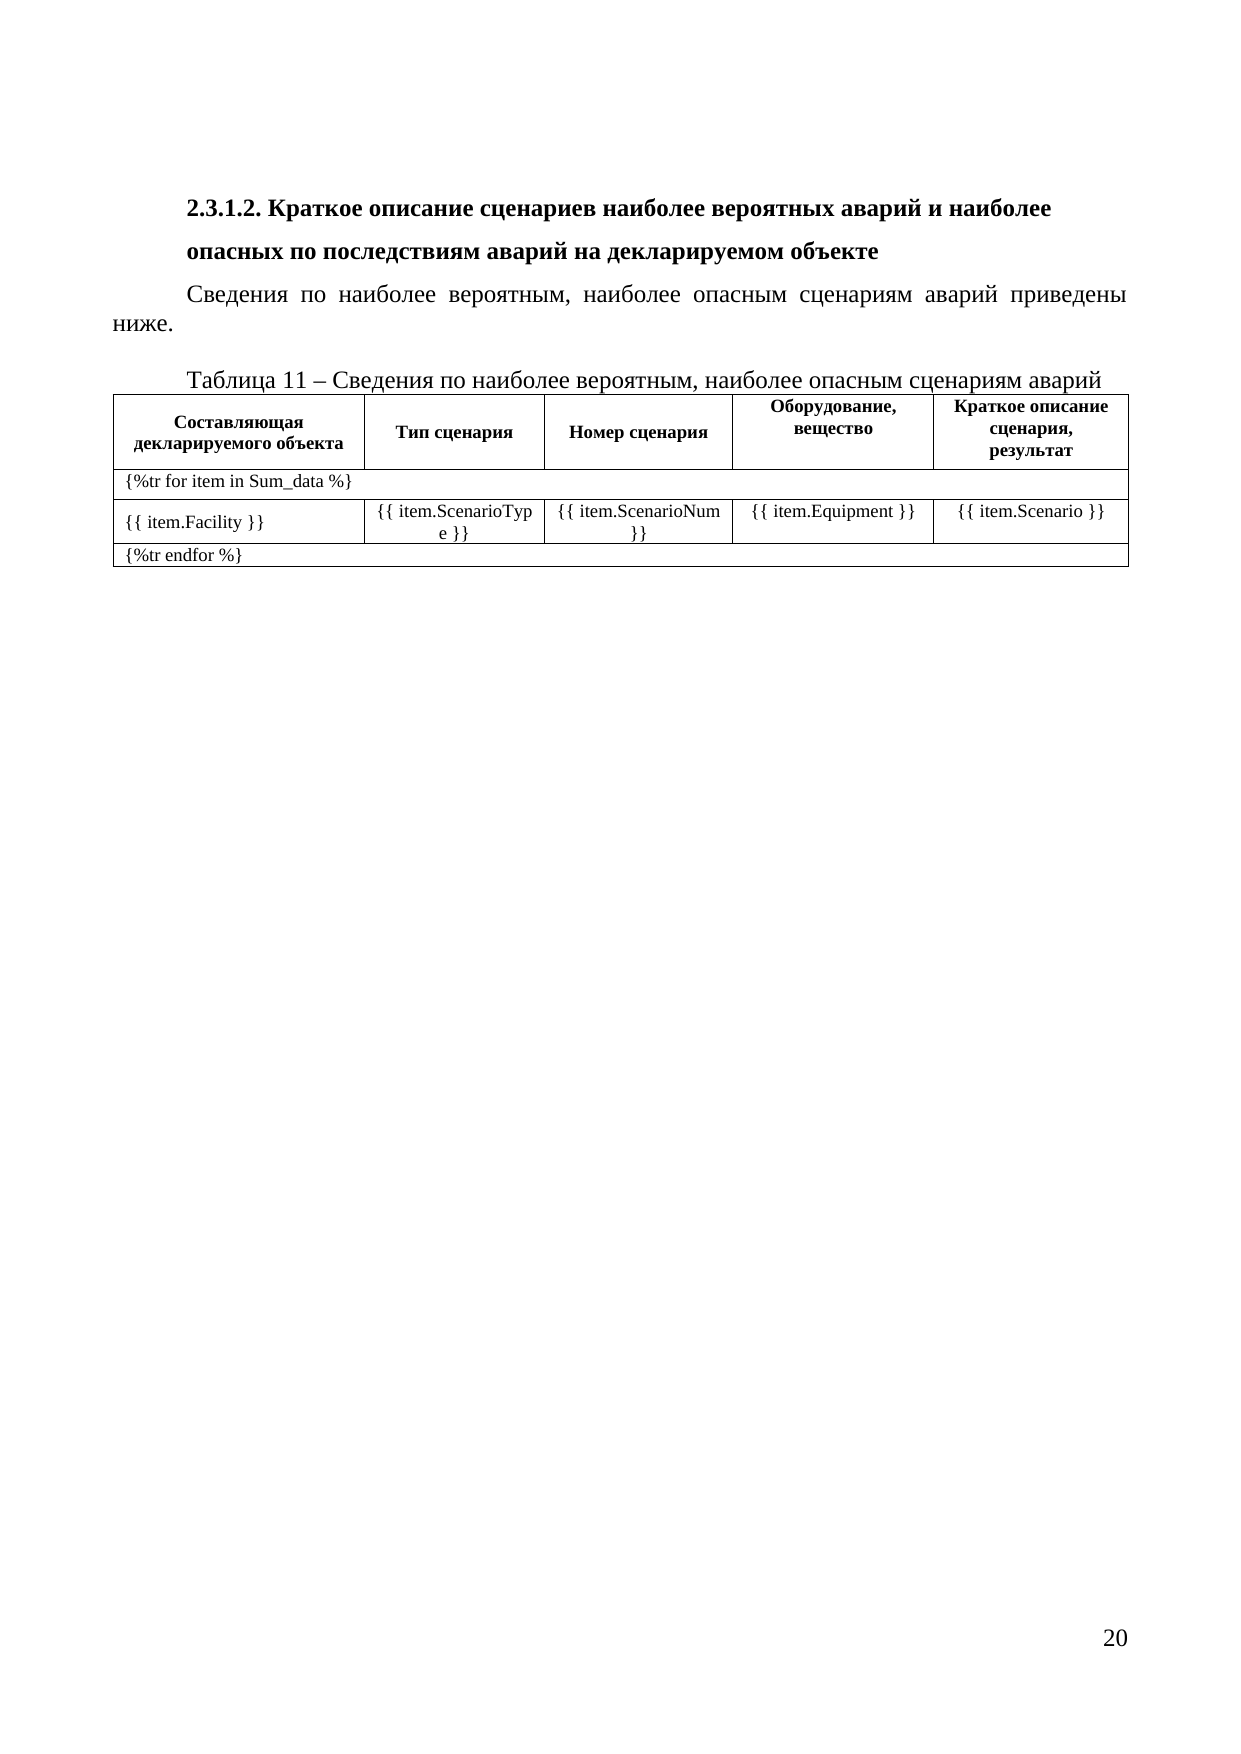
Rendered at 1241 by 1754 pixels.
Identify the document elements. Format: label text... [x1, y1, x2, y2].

table_cell {{ item.Scenario }} [934, 500, 1128, 543]
table_header Составляющая декларируемого объекта [114, 395, 364, 469]
table_header Оборудование, вещество [733, 395, 933, 469]
table_cell {{ item.Equipment }} [733, 500, 933, 543]
text Сведения по наиболее вероятным, наиболее опасным сценариям аварий приведены ниже. [112, 279, 1128, 337]
table_cell {{ item.Facility }} [114, 500, 364, 543]
table_header Тип сценария [365, 395, 544, 469]
table_header Краткое описание сценария, результат [934, 395, 1128, 469]
table_header Номер сценария [545, 395, 732, 469]
table_cell {{ item.ScenarioNum }} [545, 500, 732, 543]
table_cell {{ item.ScenarioType }} [365, 500, 544, 543]
text Таблица 11 – Сведения по наиболее вероятным, наиболее опасным сценариям аварий [112, 366, 1128, 394]
table_cell {%tr for item in Sum_data %} [114, 470, 1128, 499]
table_cell {%tr endfor %} [114, 544, 1128, 566]
text 2.3.1.2. Краткое описание сценариев наиболее вероятных аварий и наиболее опасных по последствиям аварий на декларируемом объекте [186, 193, 1128, 265]
